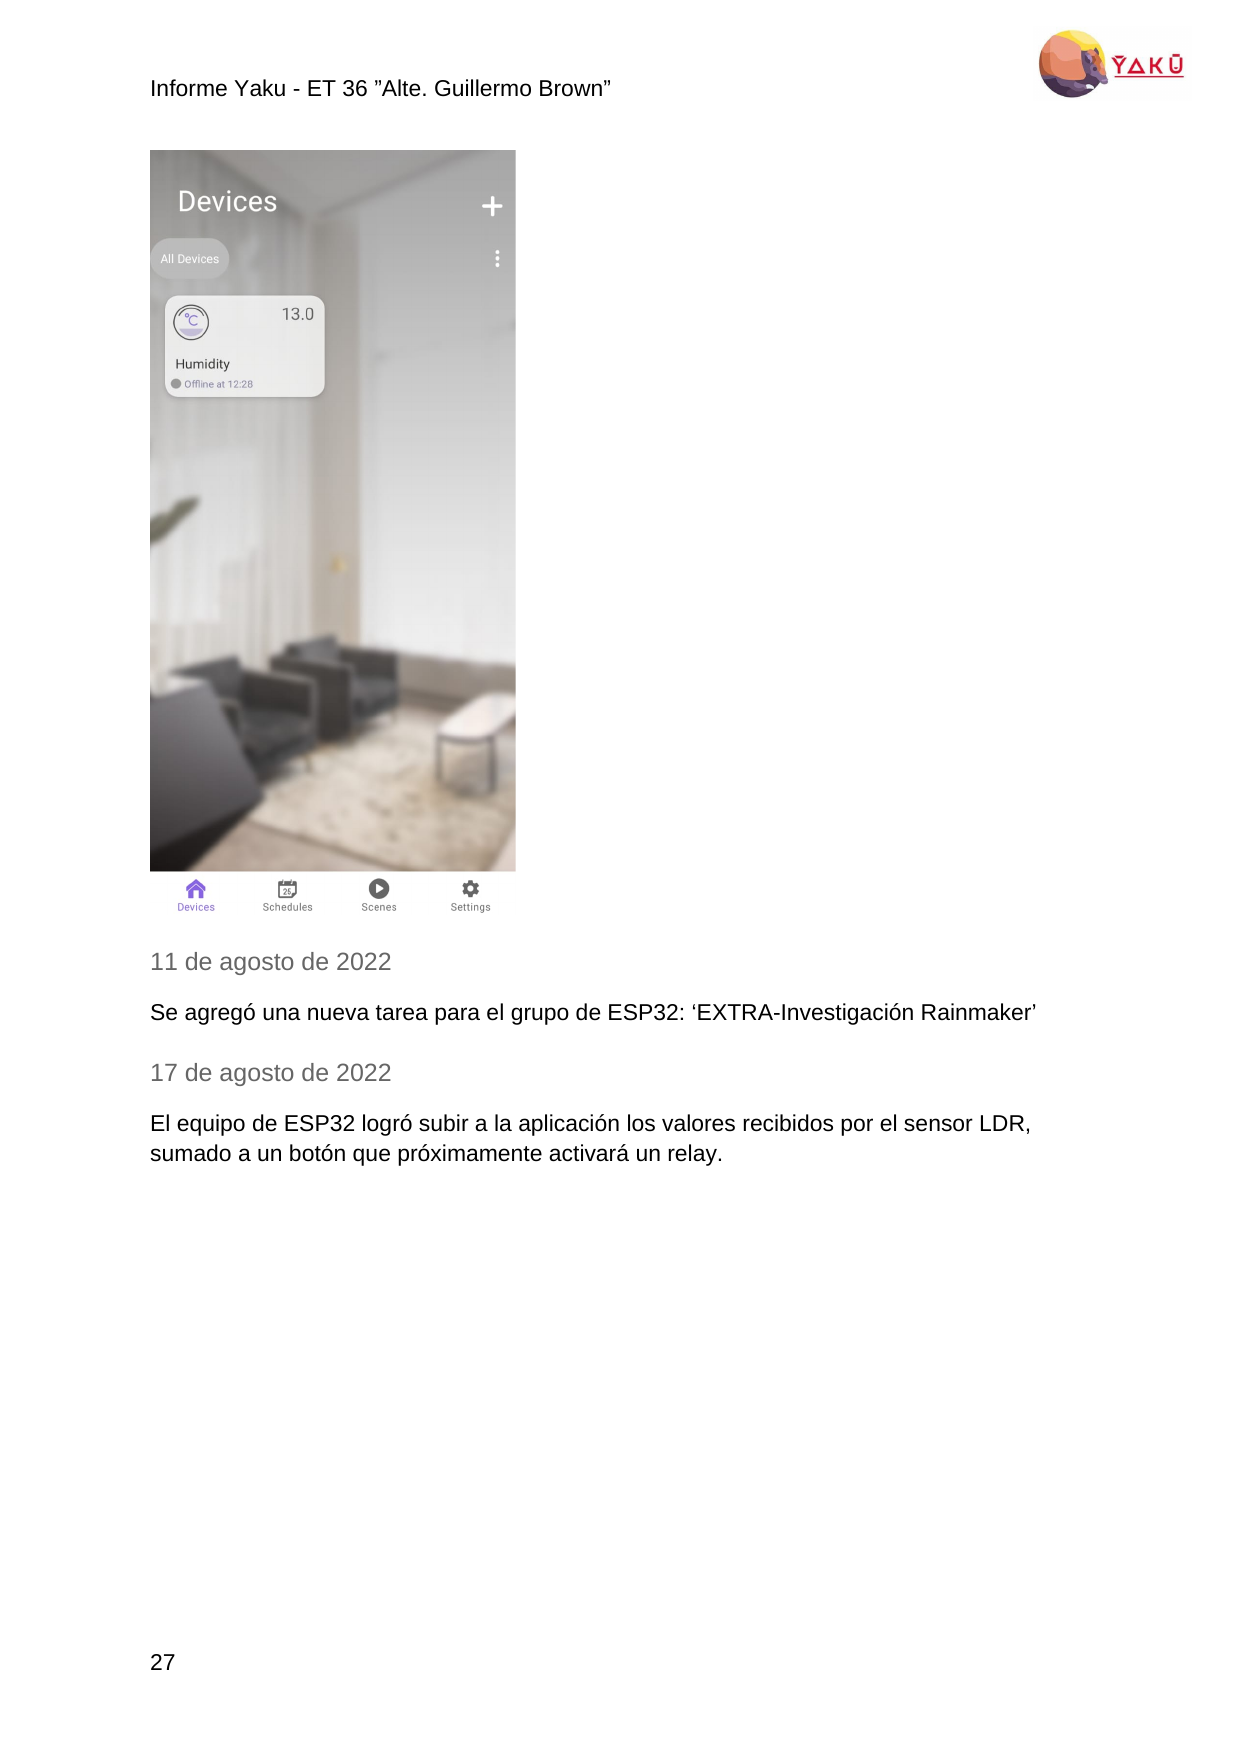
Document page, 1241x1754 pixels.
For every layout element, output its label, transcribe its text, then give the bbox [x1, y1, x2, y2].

text Se agregó una nueva tarea para el grupo de ESP32: ‘EXTRA-Investigación Rainmaker’ [150, 999, 1090, 1025]
subtitle 11 de agosto de 2022 [150, 947, 1090, 976]
picture [150, 150, 516, 915]
picture [1032, 26, 1192, 101]
subtitle 17 de agosto de 2022 [150, 1058, 1090, 1087]
text El equipo de ESP32 logró subir a la aplicación los valores recibidos por el sensor LDR, sumado a un botón que próximamente activará un relay. [150, 1110, 1090, 1166]
